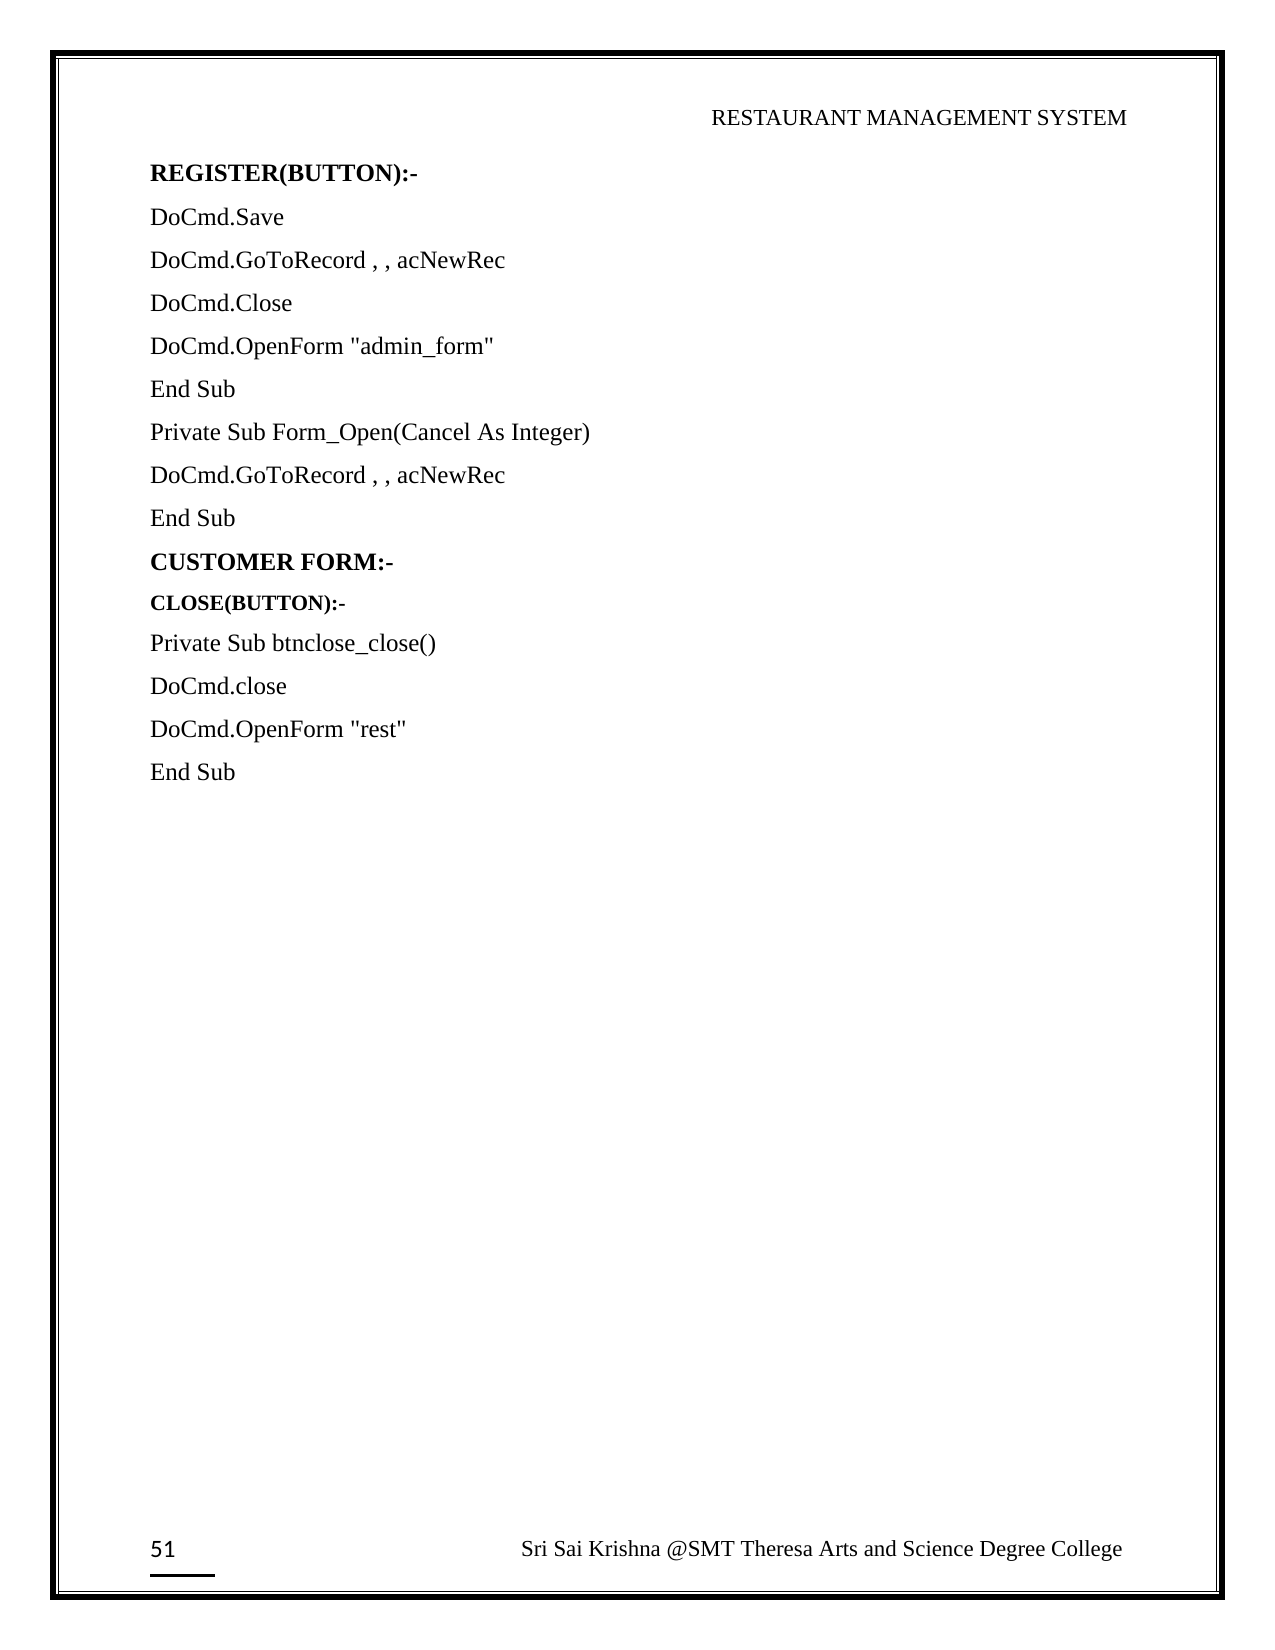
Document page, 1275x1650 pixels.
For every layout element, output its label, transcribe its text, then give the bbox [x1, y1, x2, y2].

text DoCmd.Close [150, 288, 1125, 317]
text DoCmd.OpenForm "rest" [150, 714, 1125, 743]
text Private Sub Form_Open(Cancel As Integer) [150, 417, 1125, 446]
text REGISTER(BUTTON):- [150, 158, 1125, 187]
text End Sub [150, 757, 1125, 786]
text DoCmd.GoToRecord , , acNewRec [150, 460, 1125, 489]
text DoCmd.close [150, 671, 1125, 699]
text DoCmd.OpenForm "admin_form" [150, 331, 1125, 360]
text CUSTOMER FORM:- [150, 547, 1125, 575]
text End Sub [150, 503, 1125, 532]
text DoCmd.Save [150, 202, 1125, 230]
text DoCmd.GoToRecord , , acNewRec [150, 245, 1125, 273]
text Private Sub btnclose_close() [150, 628, 1125, 656]
text End Sub [150, 374, 1125, 403]
text CLOSE(BUTTON):- [150, 590, 1125, 615]
